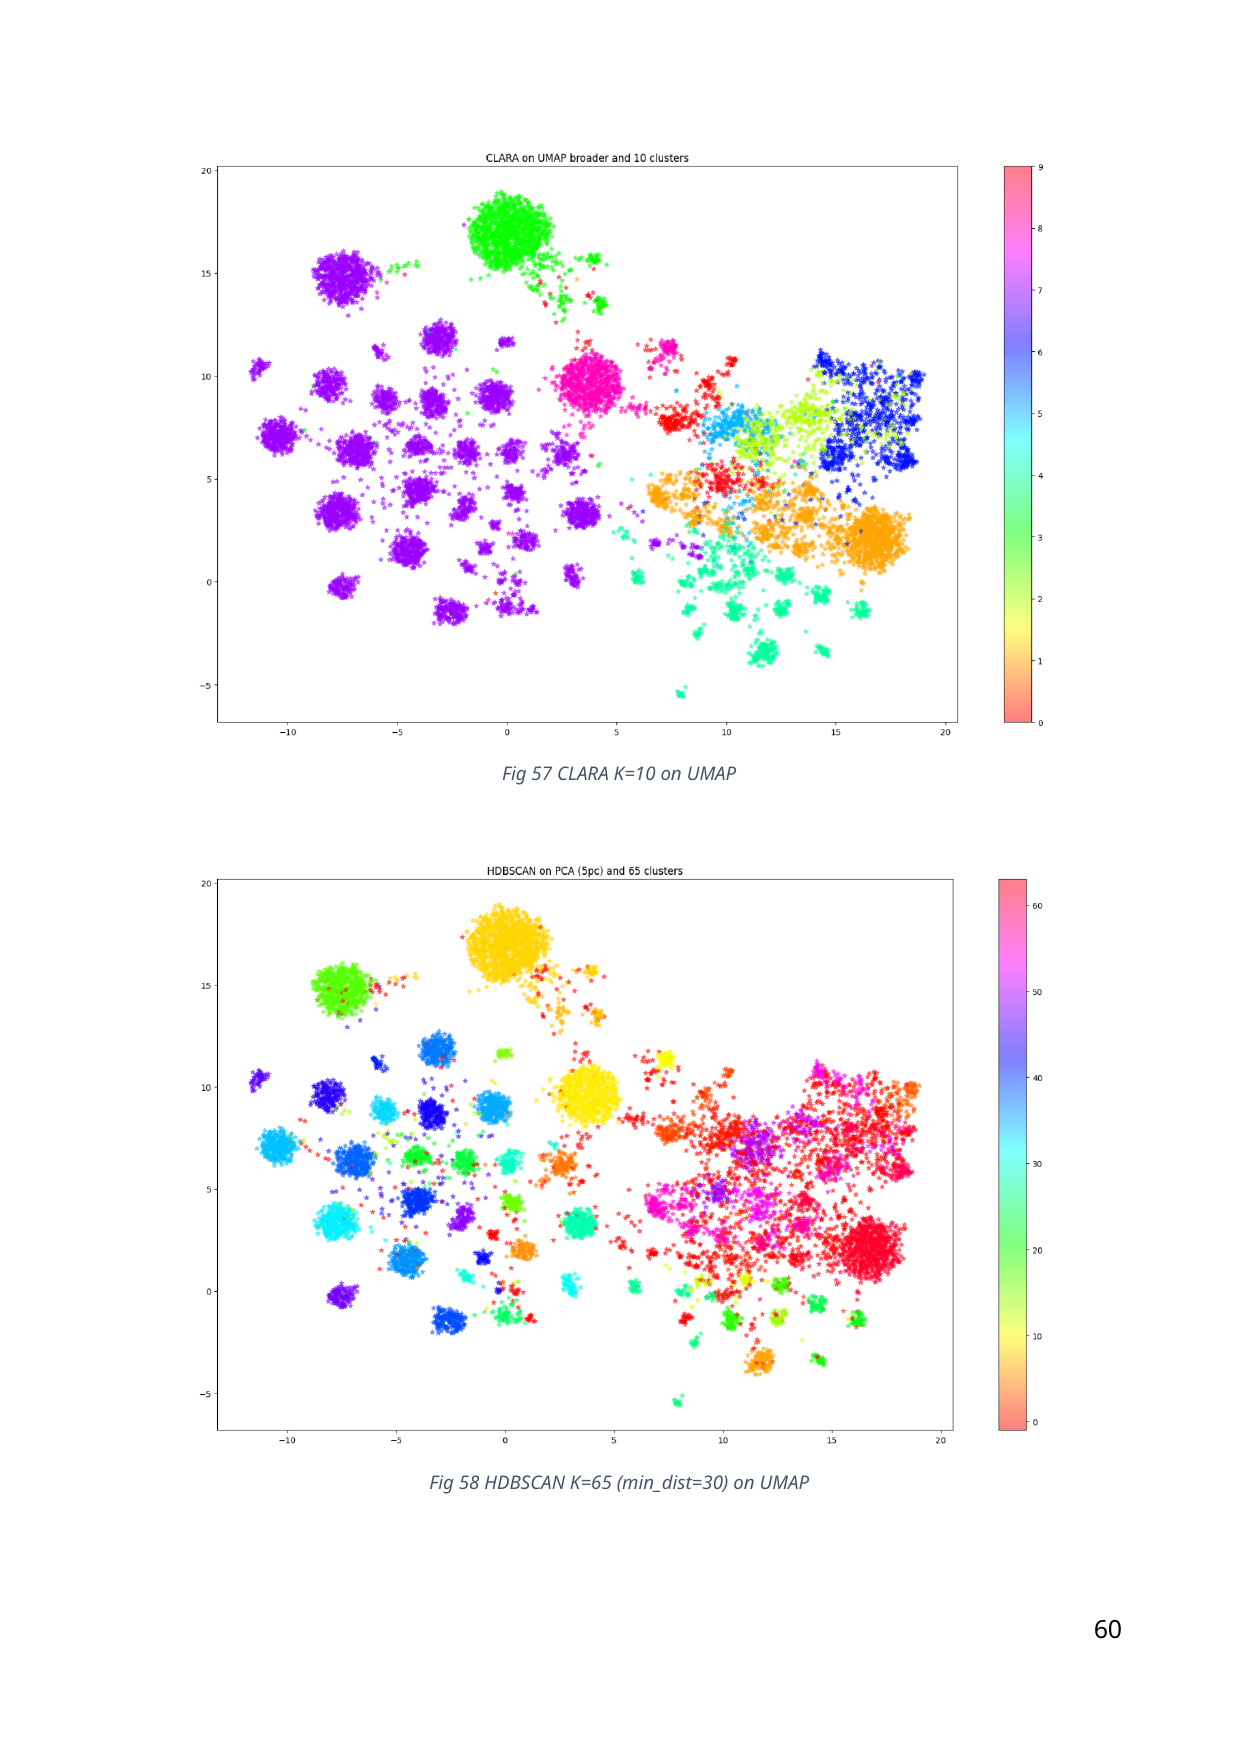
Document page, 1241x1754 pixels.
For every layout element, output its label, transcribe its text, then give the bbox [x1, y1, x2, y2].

picture [193, 147, 1048, 742]
text Fig 57 CLARA K=10 on UMAP [118, 761, 1122, 786]
picture [193, 860, 1048, 1450]
text Fig 58 HDBSCAN K=65 (min_dist=30) on UMAP [118, 1469, 1122, 1494]
